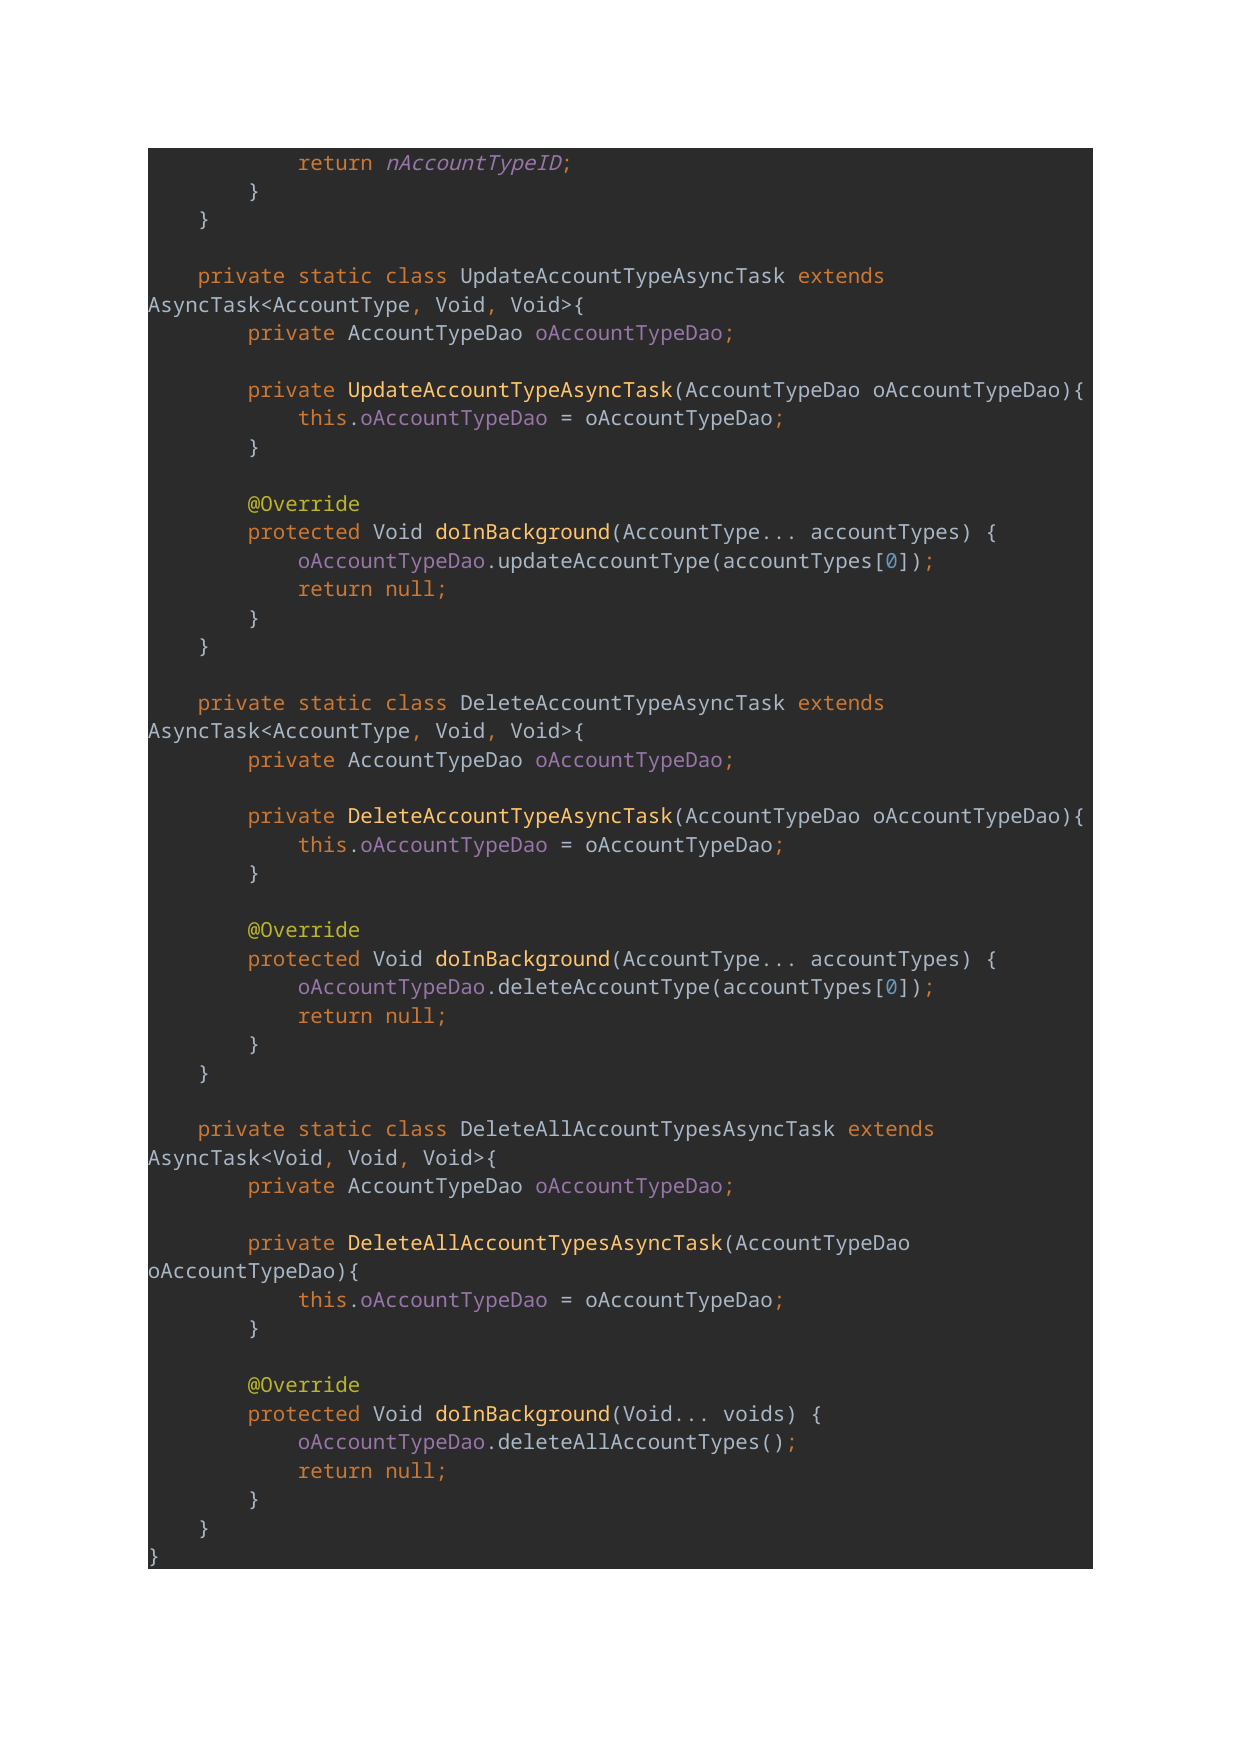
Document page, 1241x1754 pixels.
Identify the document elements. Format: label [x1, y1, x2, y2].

text [148, 148, 1093, 1569]
